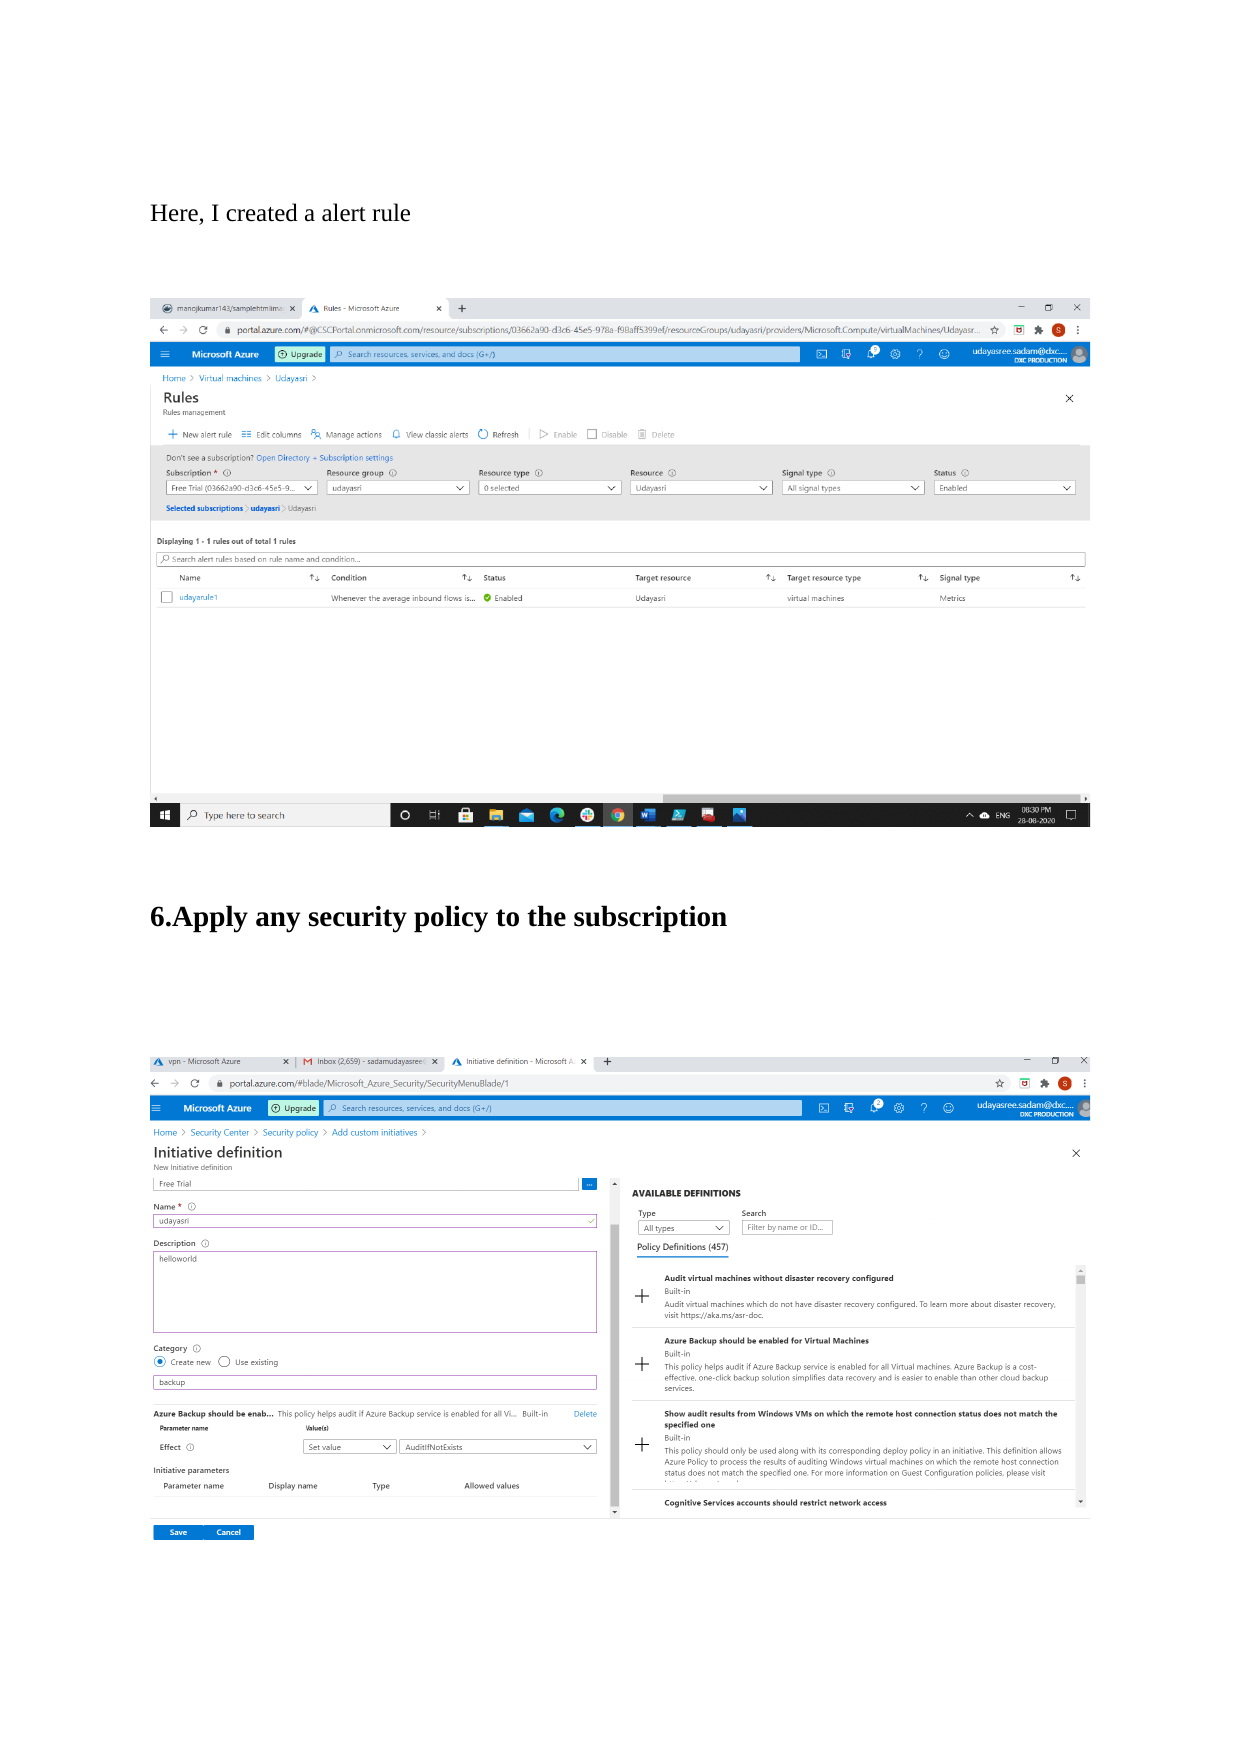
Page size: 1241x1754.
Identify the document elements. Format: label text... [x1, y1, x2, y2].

picture [150, 298, 1091, 827]
text Here, I created a alert rule [150, 198, 1090, 226]
text 6.Apply any security policy to the subscription [150, 899, 1090, 932]
picture [150, 1057, 1091, 1543]
